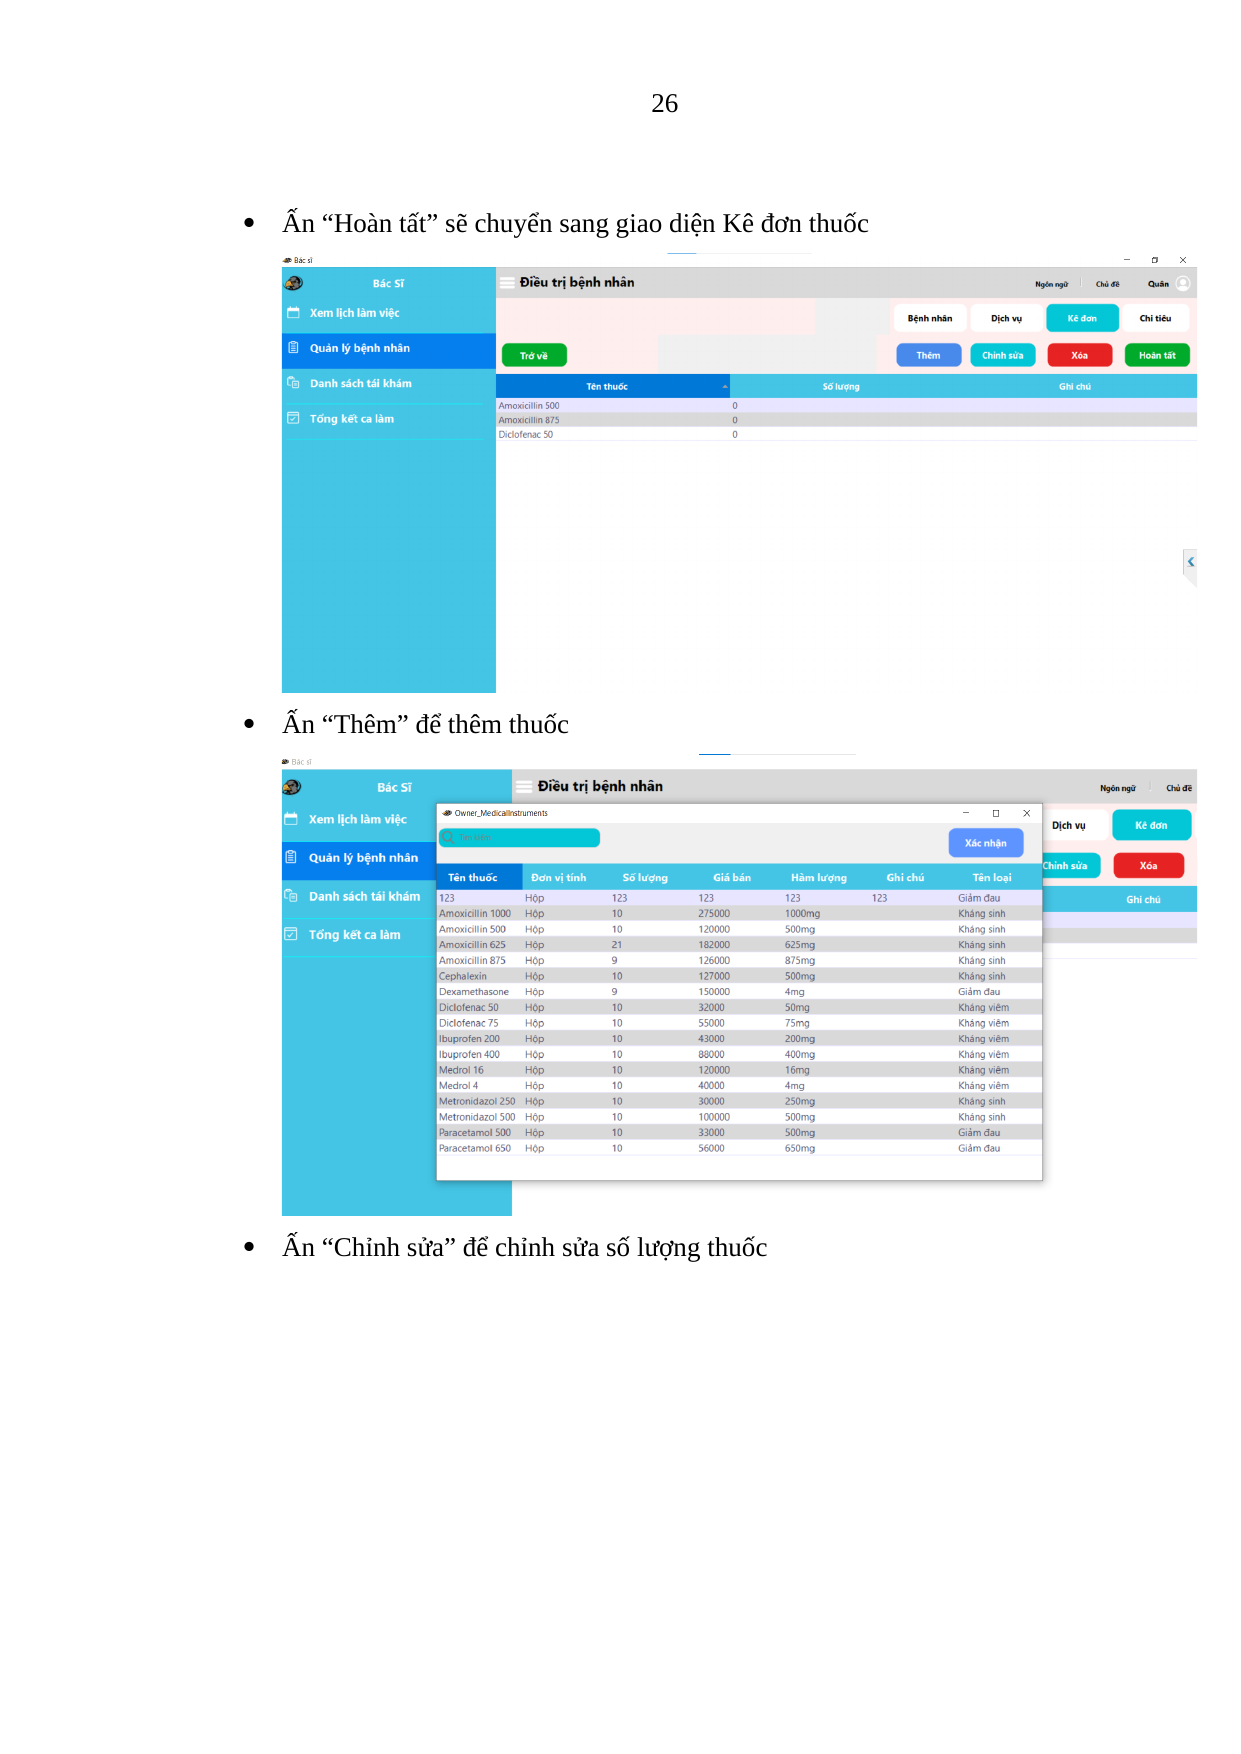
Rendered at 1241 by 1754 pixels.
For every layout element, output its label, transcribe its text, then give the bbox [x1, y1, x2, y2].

picture [281, 754, 1198, 1216]
list Ấn “Thêm” để thêm thuốc [244, 708, 1122, 739]
picture [281, 253, 1198, 693]
list Ấn “Hoàn tất” sẽ chuyển sang giao diện Kê đơn thuốc [244, 207, 1122, 238]
list Ấn “Chỉnh sửa” để chỉnh sửa số lượng thuốc [244, 1231, 1122, 1262]
